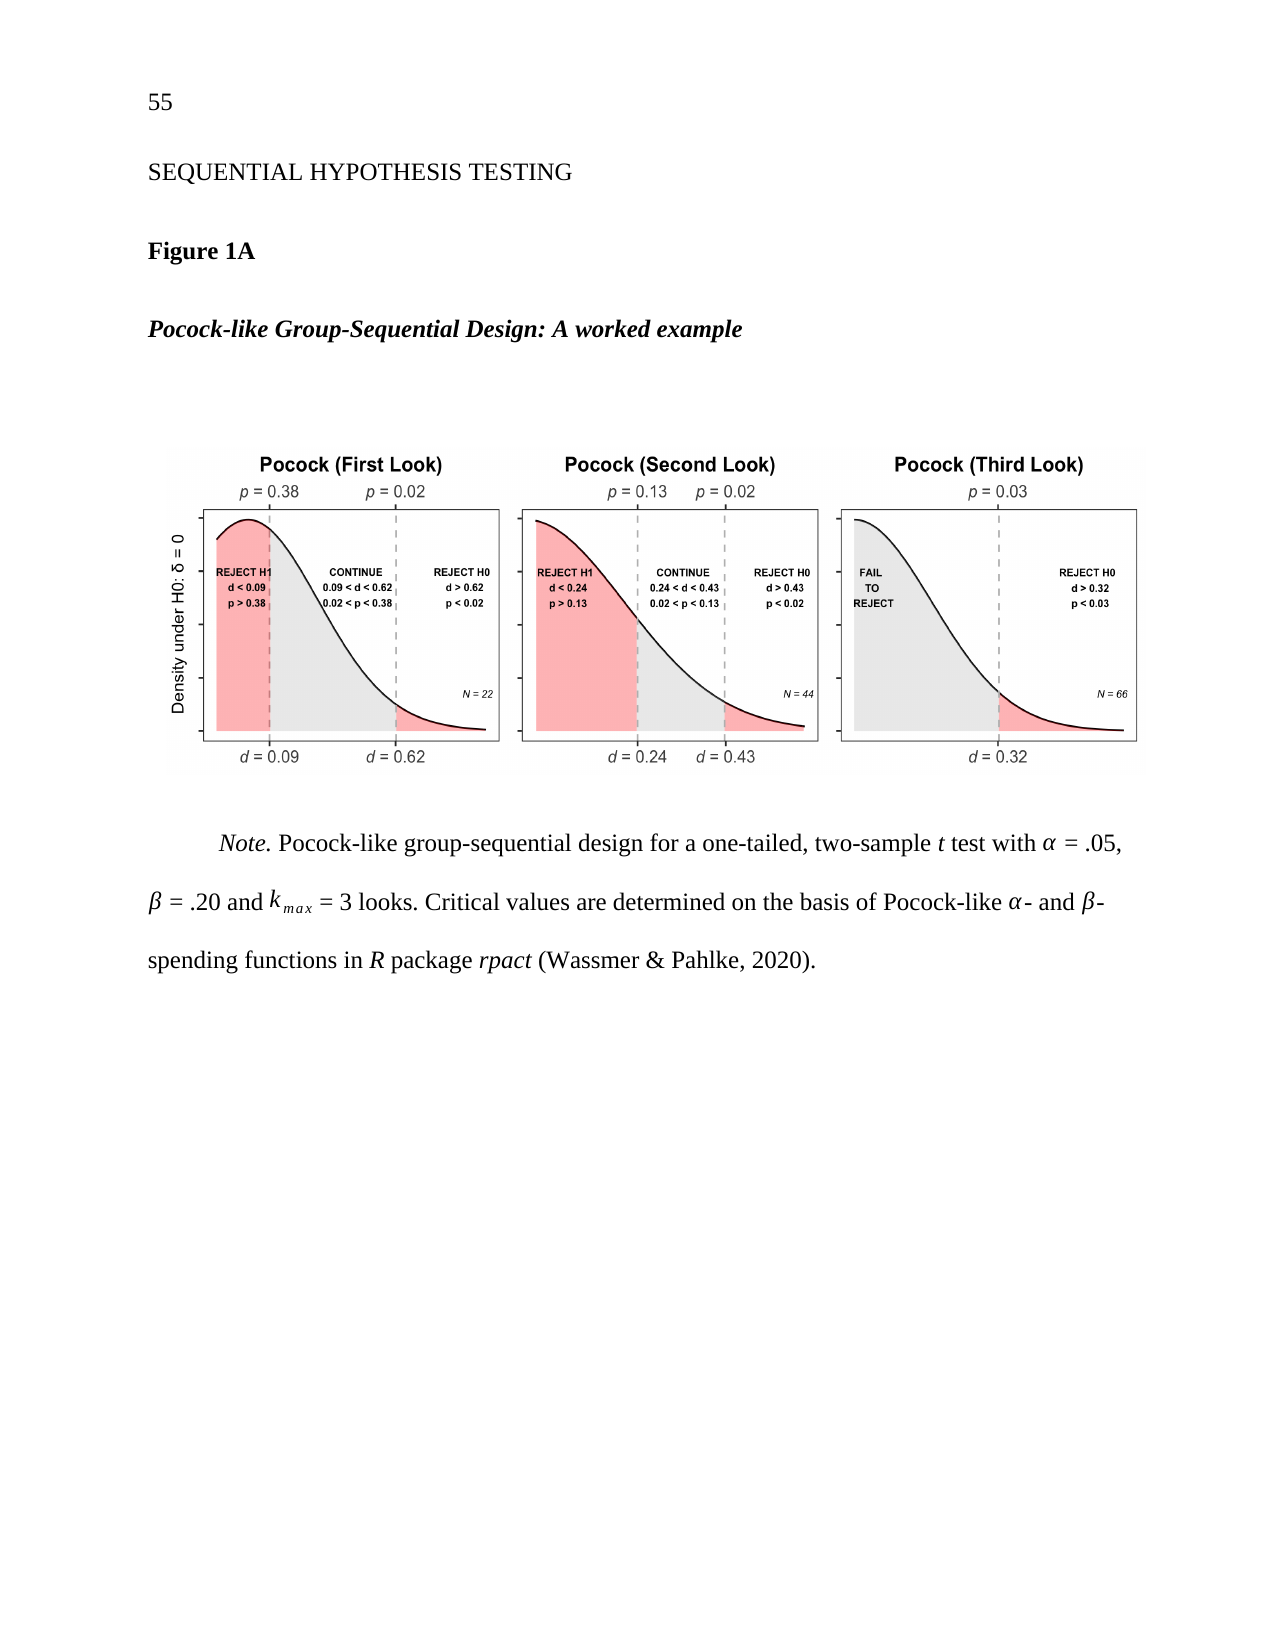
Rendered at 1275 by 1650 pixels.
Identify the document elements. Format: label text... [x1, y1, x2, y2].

subtitle Figure 1A [148, 236, 1127, 264]
text Note. Pocock-like group-sequential design for a one-tailed, two-sample t test with = .05, = .20 and = 3 looks. Critical values are determined on the basis of Pocock-like - and -spending functions in R package rpact (Wassmer & Pahlke, 2020). [148, 828, 1127, 974]
subtitle Pocock-like Group-Sequential Design: A worked example [148, 314, 1127, 343]
